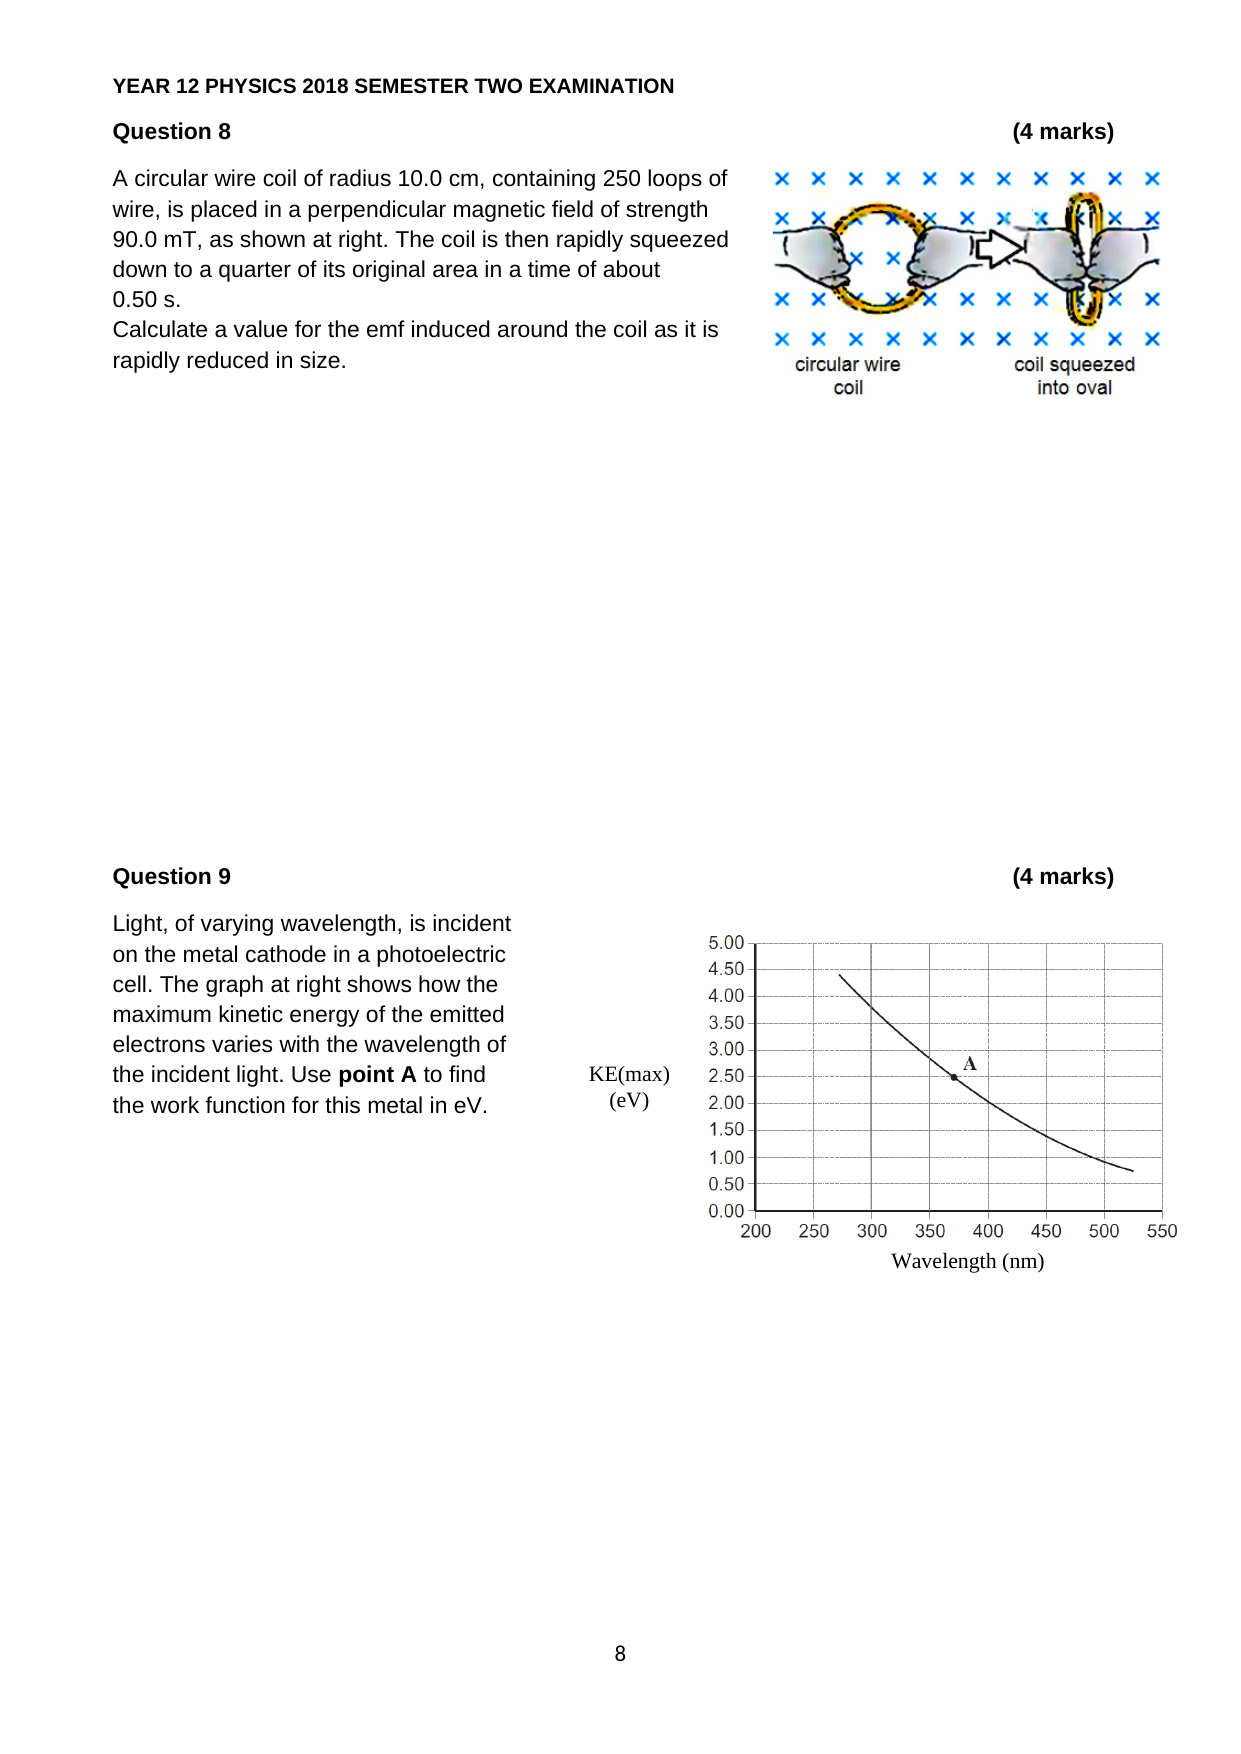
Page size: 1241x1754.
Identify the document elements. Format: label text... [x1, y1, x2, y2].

text Light, of varying wavelength, is incident on the metal cathode in a photoelectric cell. The graph at right shows how the maximum kinetic energy of the emitted electrons varies with the wavelength of the incident light. Use point A to find the work function for this metal in eV. [112, 910, 511, 1118]
text Question 8 (4 marks) [112, 118, 1128, 144]
text Question 9 (4 marks) [112, 863, 1128, 889]
picture [772, 169, 1163, 401]
text A circular wire coil of radius 10.0 cm, containing 250 loops of wire, is placed in a perpendicular magnetic field of strength 90.0 mT, as shown at right. The coil is then rapidly squeezed down to a quarter of its original area in a time of about [112, 165, 733, 282]
text 0.50 s. [112, 286, 733, 312]
text Calculate a value for the emf induced around the coil as it is rapidly reduced in size. [112, 316, 772, 373]
